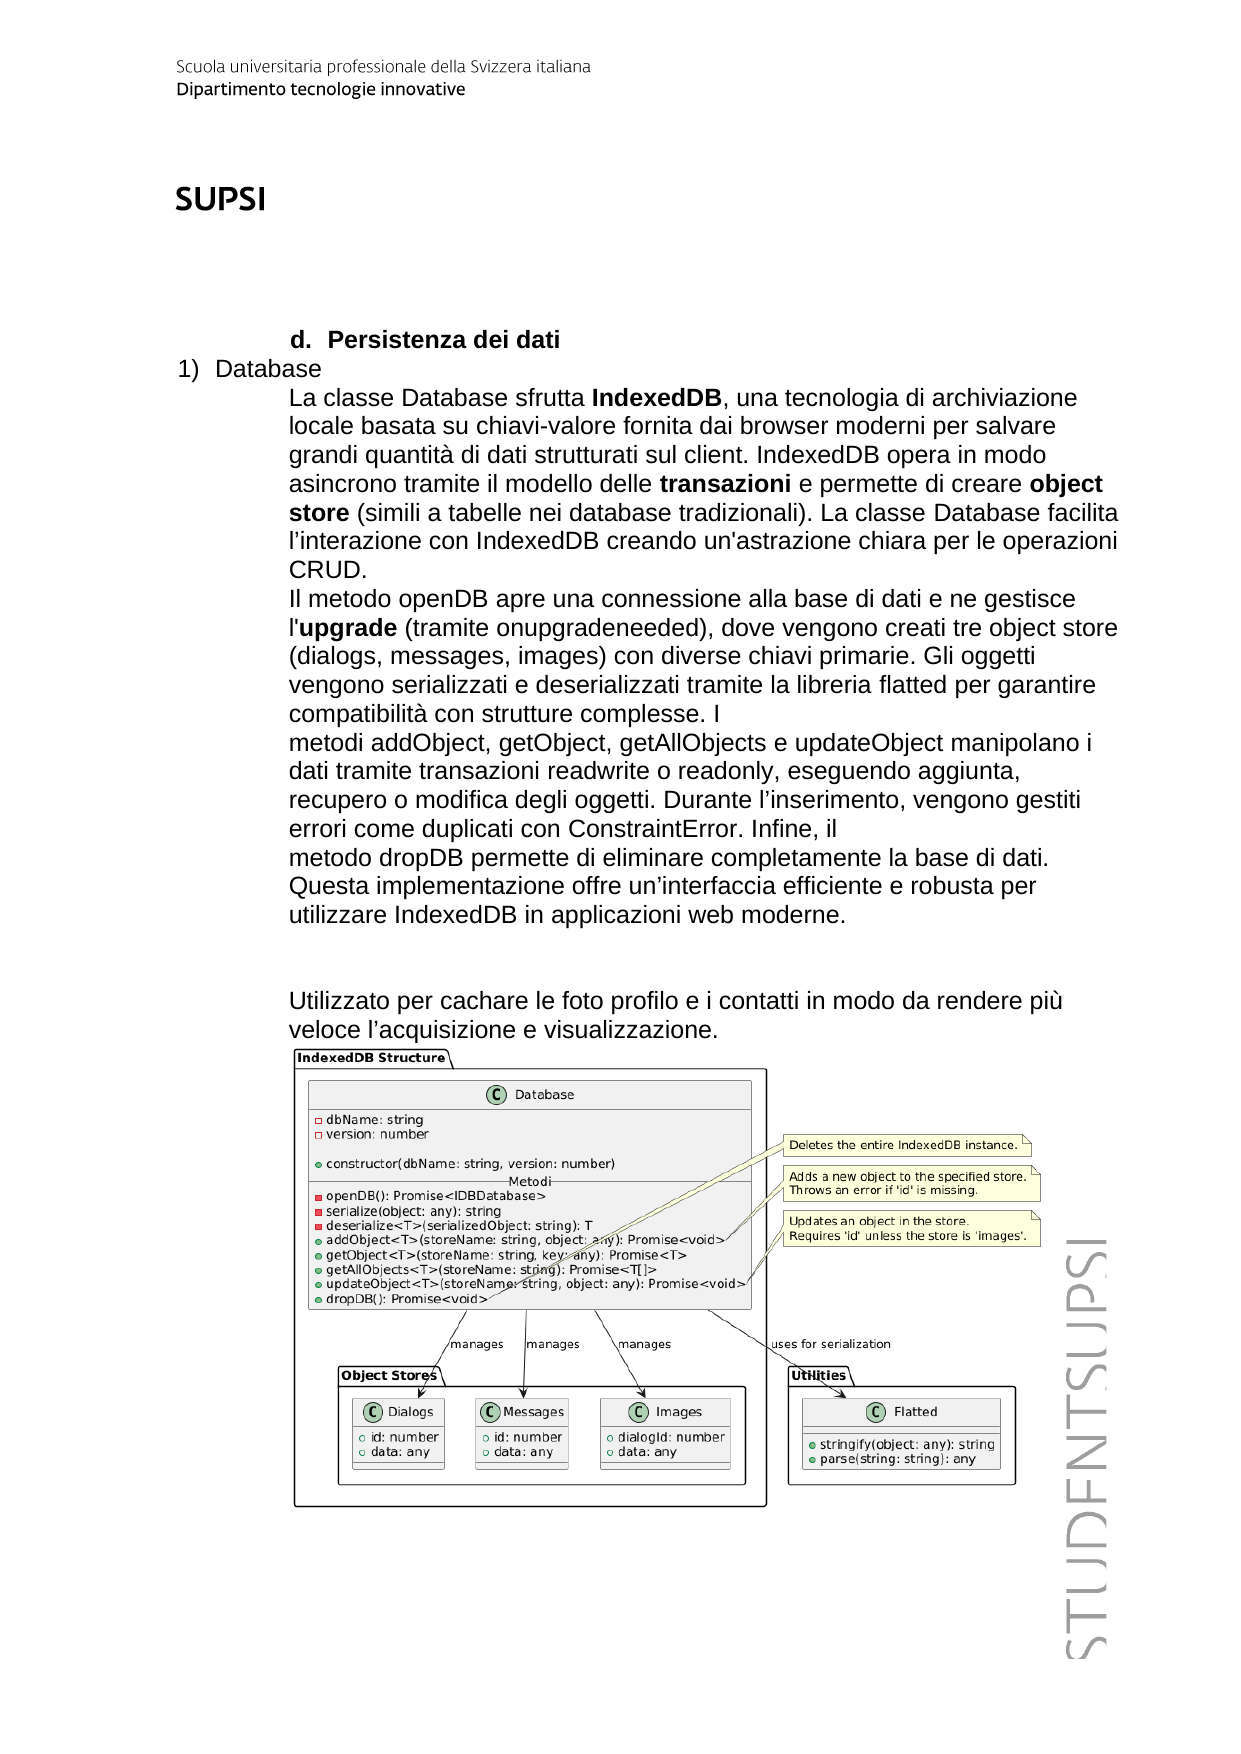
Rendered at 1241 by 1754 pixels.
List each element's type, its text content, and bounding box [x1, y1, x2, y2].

list Persistenza dei dati [290, 257, 1122, 354]
picture [288, 1043, 1045, 1511]
list Utilizzato per cachare le foto profilo e i contatti in modo da rendere più veloce l’acquisizione e visualizzazione. [288, 986, 1122, 1044]
list Il metodo openDB apre una connessione alla base di dati e ne gestisce l'upgrade (tramite onupgradeneeded), dove vengono creati tre object store (dialogs, messages, images) con diverse chiavi primarie. Gli oggetti vengono serializzati e deserializzati tramite la libreria flatted per garantire compatibilità con strutture complesse. I metodi addObject, getObject, getAllObjects e updateObject manipolano i dati tramite transazioni readwrite o readonly, eseguendo aggiunta, recupero o modifica degli oggetti. Durante l’inserimento, vengono gestiti errori come duplicati con ConstraintError. Infine, il metodo dropDB permette di eliminare completamente la base di dati. Questa implementazione offre un’interfaccia efficiente e robusta per utilizzare IndexedDB in applicazioni web moderne. [288, 584, 1122, 929]
picture [1066, 1240, 1107, 1659]
list La classe Database sfrutta IndexedDB, una tecnologia di archiviazione locale basata su chiavi-valore fornita dai browser moderni per salvare grandi quantità di dati strutturati sul client. IndexedDB opera in modo asincrono tramite il modello delle transazioni e permette di creare object store (simili a tabelle nei database tradizionali). La classe Database facilita l’interazione con IndexedDB creando un'astrazione chiara per le operazioni CRUD. [288, 383, 1122, 584]
picture [168, 53, 1167, 257]
list Database [177, 354, 1122, 383]
